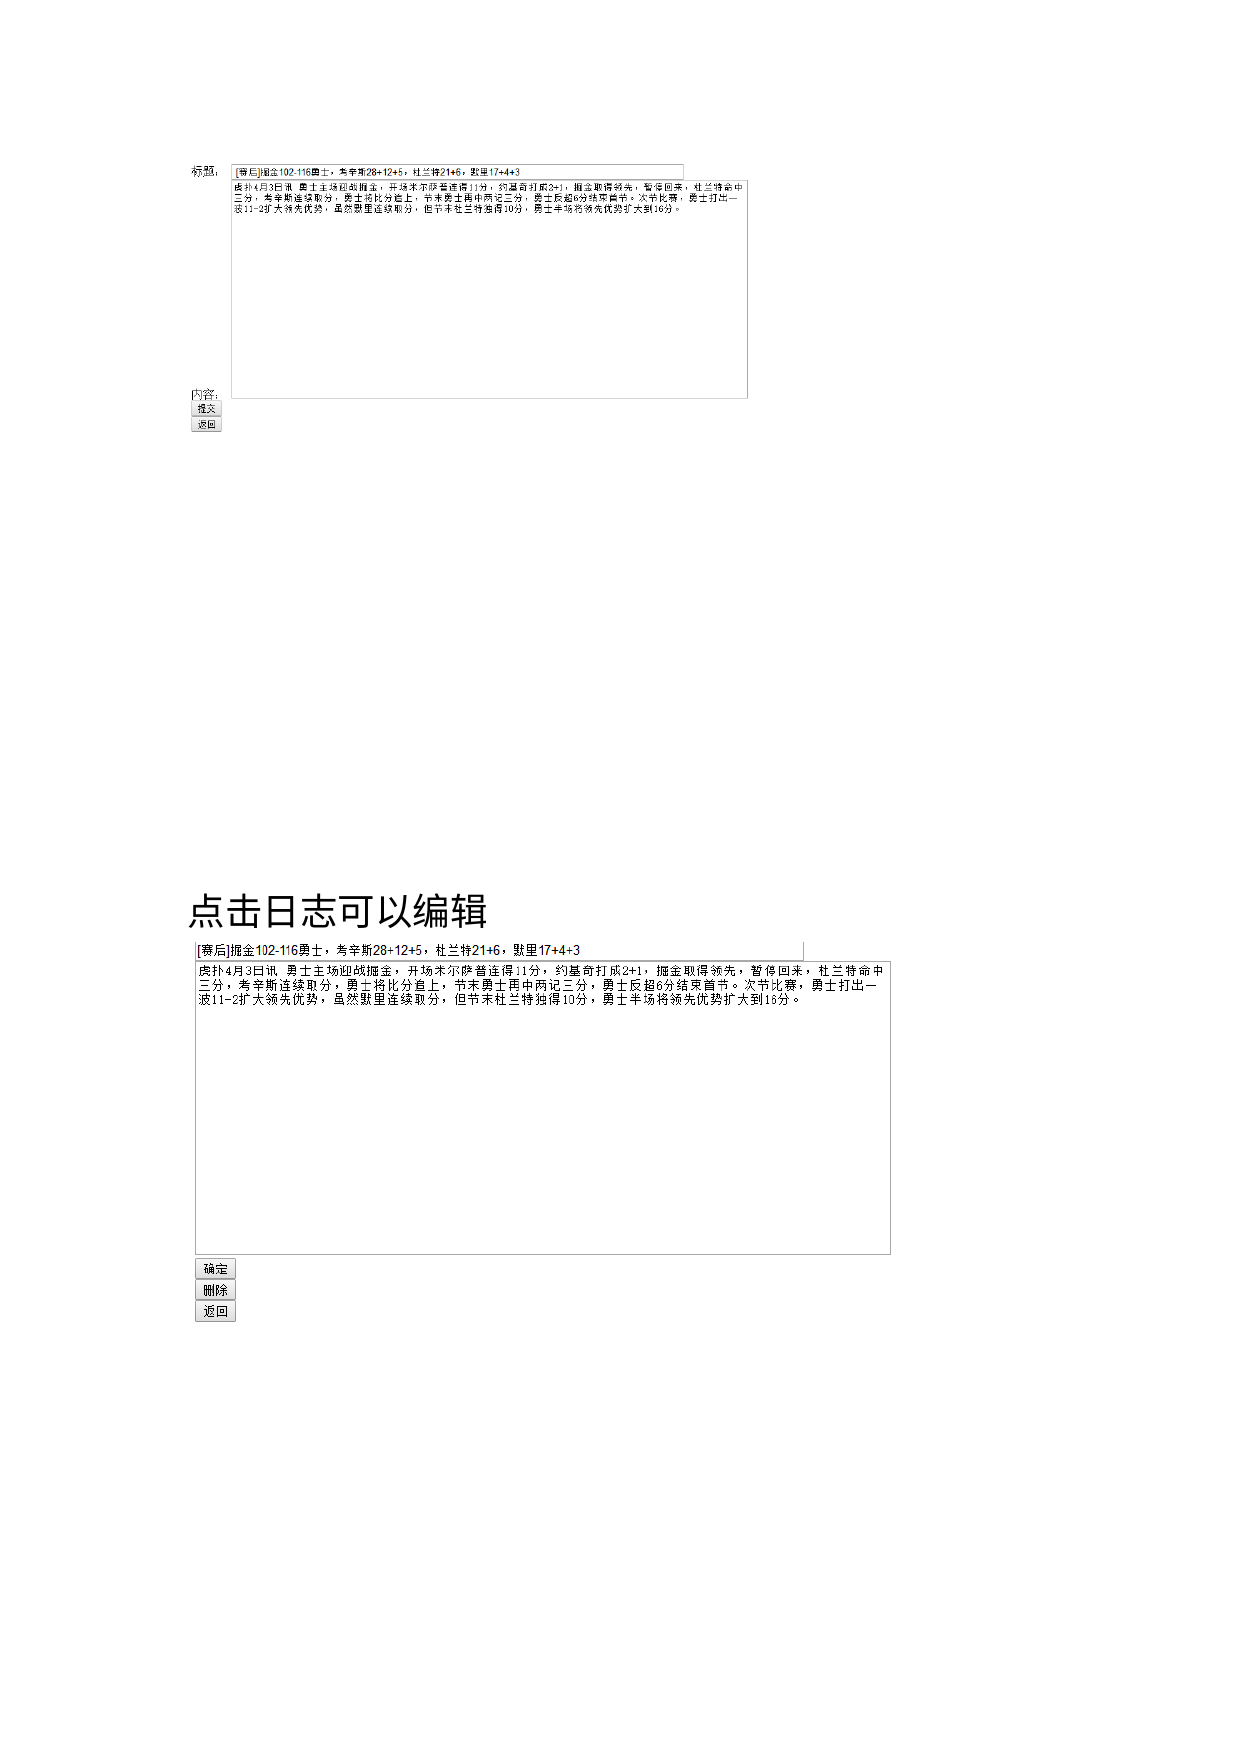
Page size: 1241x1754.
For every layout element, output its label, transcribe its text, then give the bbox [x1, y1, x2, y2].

picture [187, 942, 1053, 1528]
text 点击日志可以编辑 [187, 877, 1053, 942]
picture [187, 162, 1241, 666]
